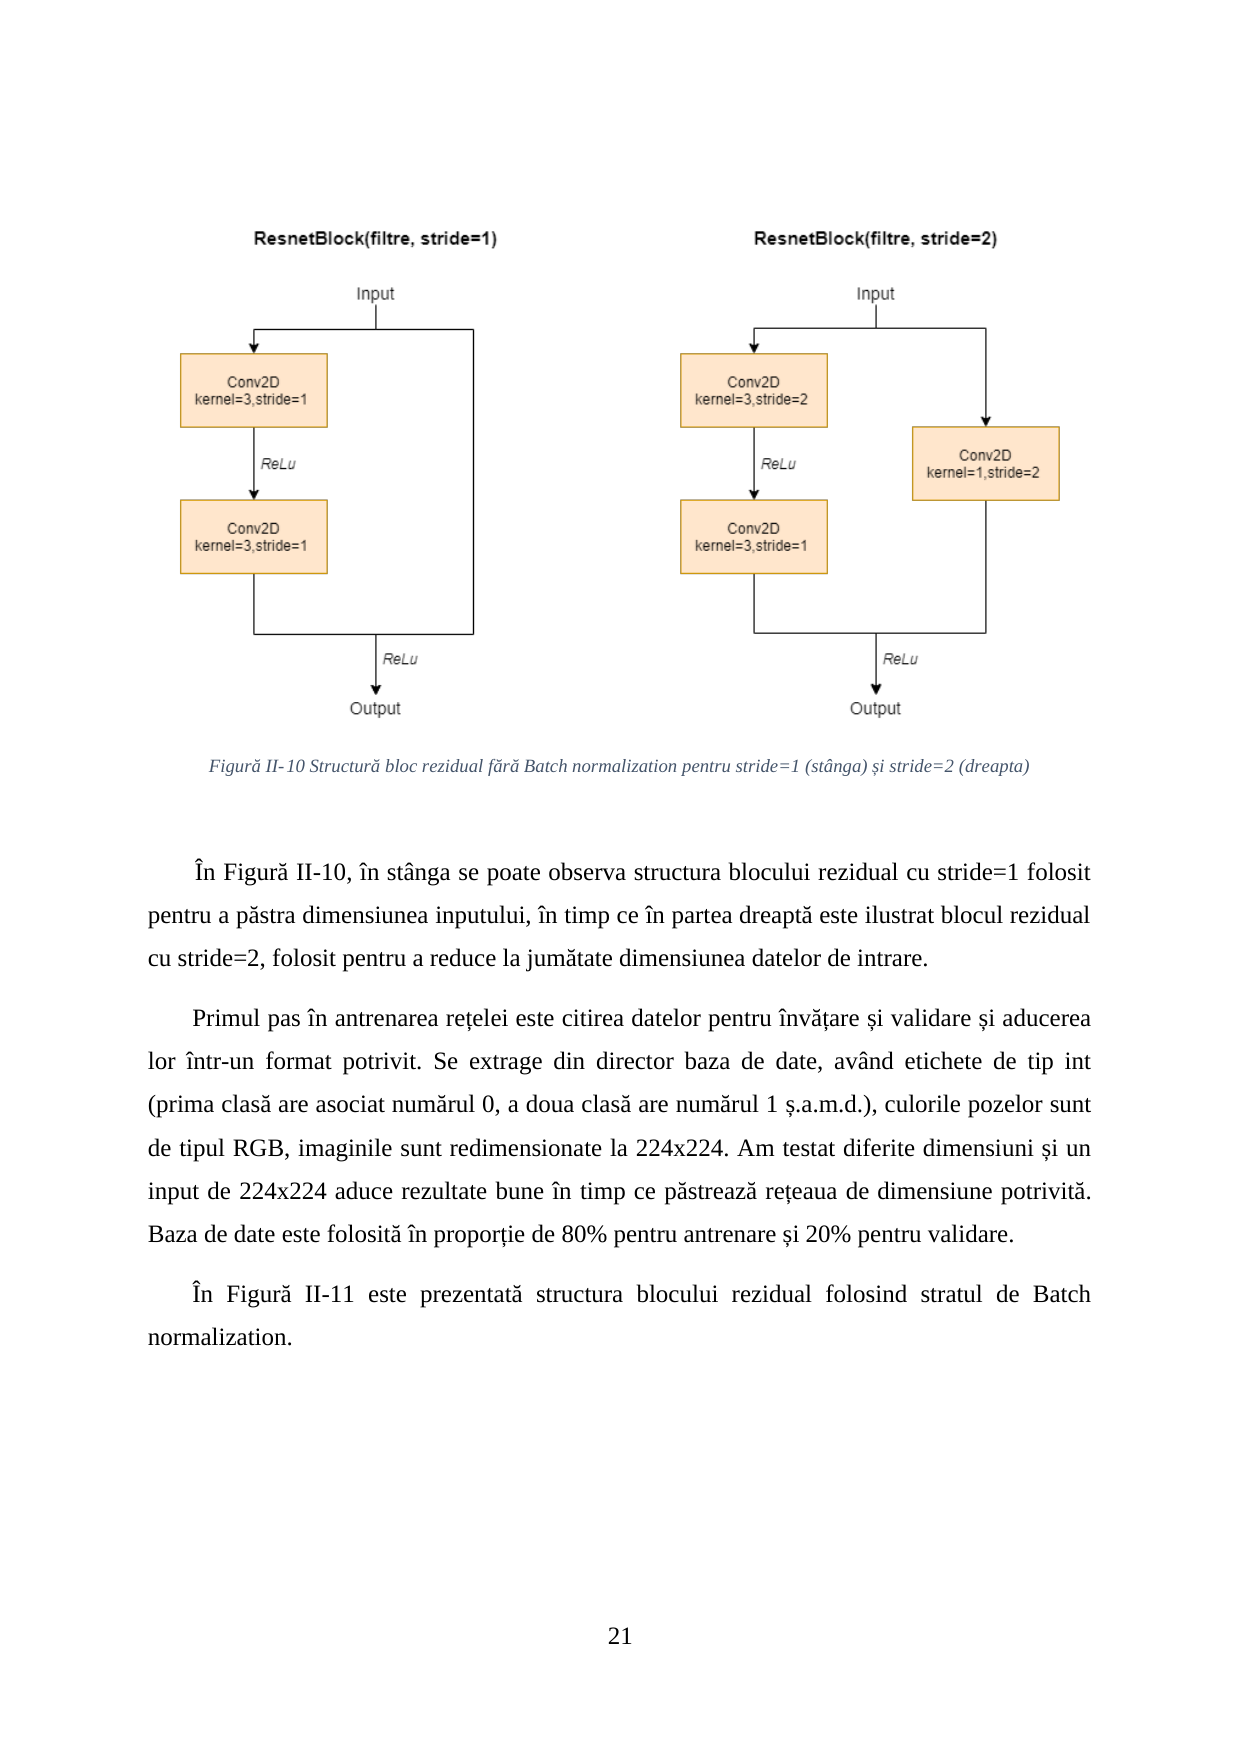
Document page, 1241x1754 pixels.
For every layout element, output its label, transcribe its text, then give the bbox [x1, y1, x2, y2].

picture [168, 207, 1072, 724]
text Primul pas în antrenarea rețelei este citirea datelor pentru învățare și validare și aducerea lor într-un format potrivit. Se extrage din director baza de date, având etichete de tip int (prima clasă are asociat numărul 0, a doua clasă are numărul 1 ș.a.m.d.), culorile pozelor sunt de tipul RGB, imaginile sunt redimensionate la 224x224. Am testat diferite dimensiuni și un input de 224x224 aduce rezultate bune în timp ce păstrează rețeaua de dimensiune potrivită. Baza de date este folosită în proporție de 80% pentru antrenare și 20% pentru validare. [148, 1003, 1092, 1248]
